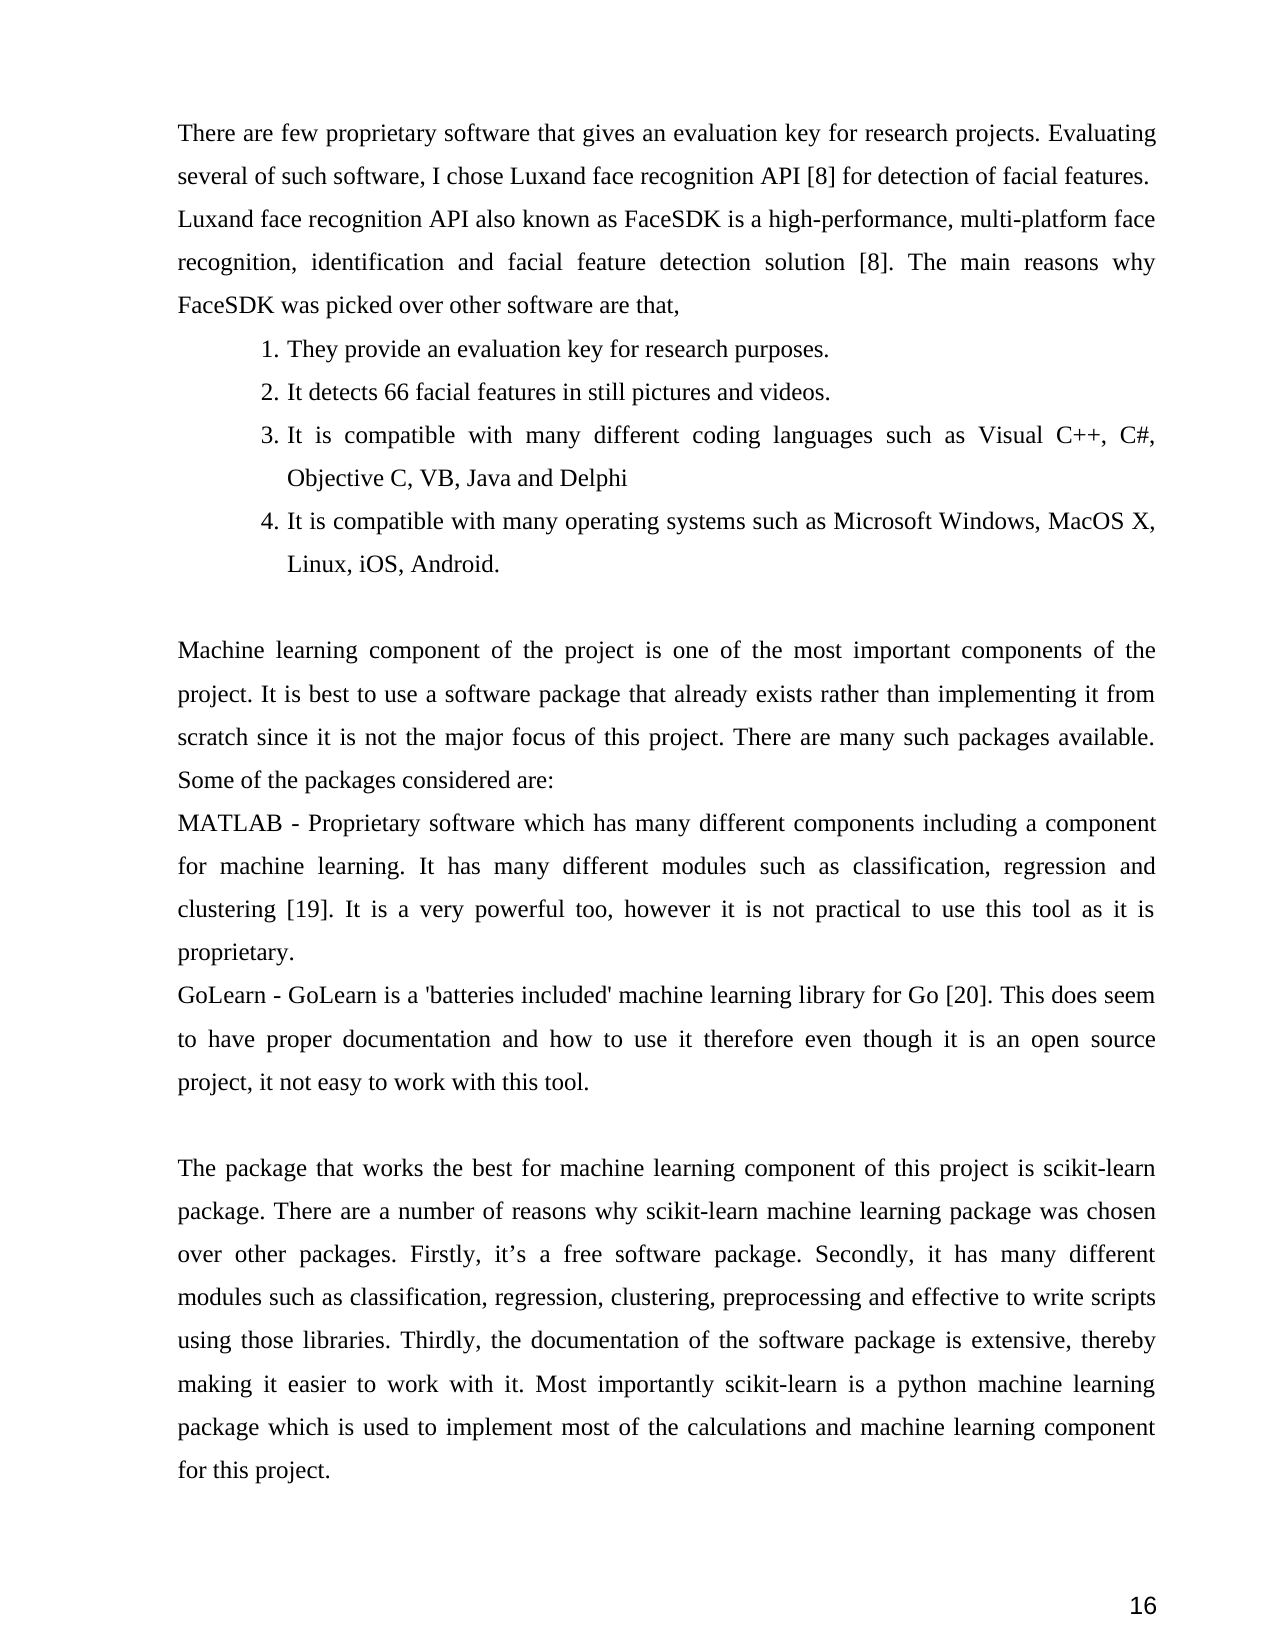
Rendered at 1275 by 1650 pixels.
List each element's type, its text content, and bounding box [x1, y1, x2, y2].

text The package that works the best for machine learning component of this project is scikit-learn package. There are a number of reasons why scikit-learn machine learning package was chosen over other packages. Firstly, it’s a free software package. Secondly, it has many different modules such as classification, regression, clustering, preprocessing and effective to write scripts using those libraries. Thirdly, the documentation of the software package is extensive, thereby making it easier to work with it. Most importantly scikit-learn is a python machine learning package which is used to implement most of the calculations and machine learning component for this project. [177, 1153, 1157, 1484]
text Luxand face recognition API also known as FaceSDK is a high-performance, multi-platform face recognition, identification and facial feature detection solution [8]. The main reasons why FaceSDK was picked over other software are that, [177, 204, 1157, 319]
list It is compatible with many operating systems such as Microsoft Windows, MacOS X, Linux, iOS, Android. [261, 506, 1157, 578]
list It detects 66 facial features in still pictures and videos. [261, 377, 1157, 406]
list They provide an evaluation key for research purposes. [261, 334, 1157, 362]
text GoLearn - GoLearn is a 'batteries included' machine learning library for Go [20]. This does seem to have proper documentation and how to use it therefore even though it is an open source project, it not easy to work with this tool. [177, 981, 1157, 1096]
text MATLAB - Proprietary software which has many different components including a component for machine learning. It has many different modules such as classification, regression and clustering [19]. It is a very powerful too, however it is not practical to use this tool as it is proprietary. [177, 808, 1157, 966]
text There are few proprietary software that gives an evaluation key for research projects. Evaluating several of such software, I chose Luxand face recognition API [8] for detection of facial features. [177, 118, 1157, 190]
list It is compatible with many different coding languages such as Visual C++, C#, Objective C, VB, Java and Delphi [261, 420, 1157, 492]
text Machine learning component of the project is one of the most important components of the project. It is best to use a software package that already exists rather than implementing it from scratch since it is not the major focus of this project. There are many such packages available. Some of the packages considered are: [177, 636, 1157, 794]
